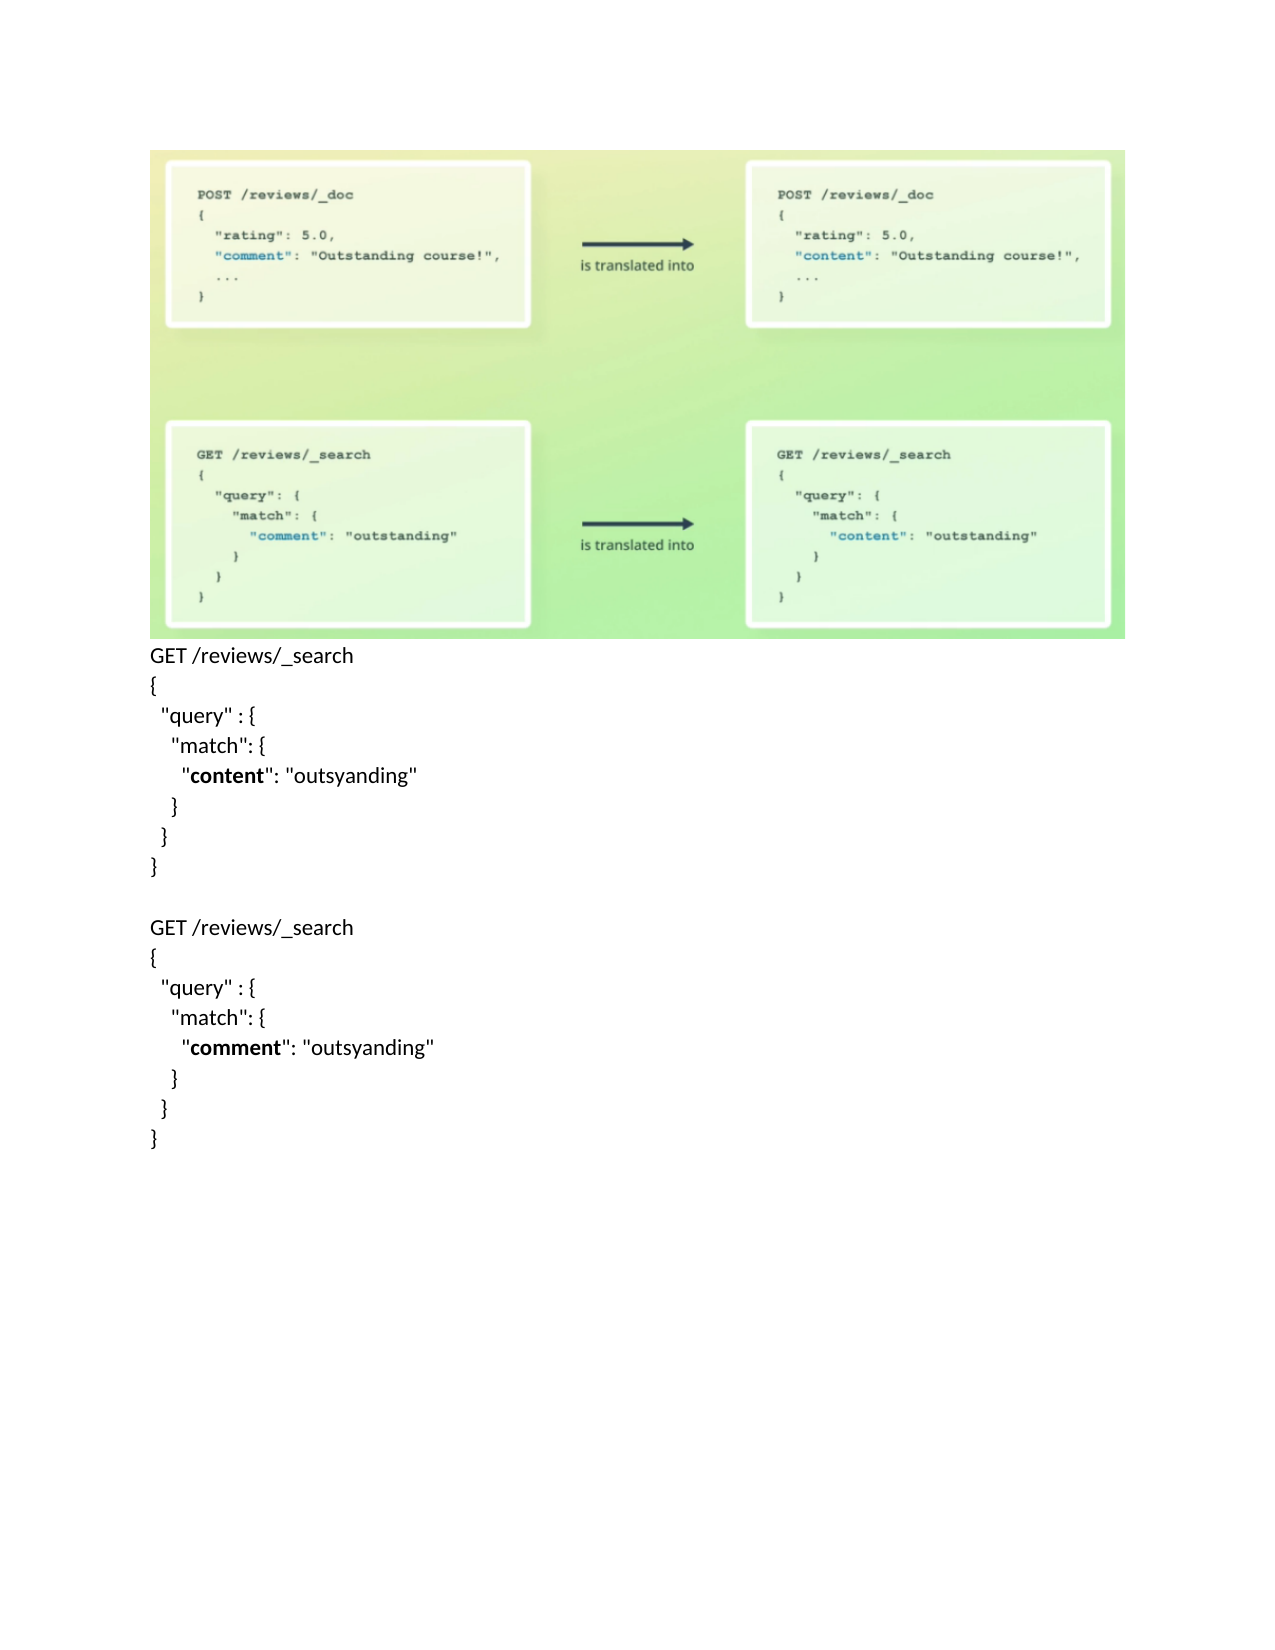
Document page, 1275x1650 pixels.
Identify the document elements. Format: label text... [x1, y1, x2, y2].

text } [150, 1124, 1125, 1152]
picture [150, 150, 1125, 639]
text } [150, 852, 1125, 880]
text GET /reviews/_search [150, 913, 1125, 941]
text "match": { [150, 731, 1125, 759]
text } [150, 822, 1125, 850]
text GET /reviews/_search [150, 641, 1125, 669]
text "comment": "outsyanding" [150, 1033, 1125, 1061]
text "query" : { [150, 701, 1125, 729]
text } [150, 1064, 1125, 1092]
text } [150, 792, 1125, 820]
text { [150, 671, 1125, 699]
text "query" : { [150, 973, 1125, 1001]
text } [150, 1094, 1125, 1122]
text { [150, 943, 1125, 971]
text "content": "outsyanding" [150, 762, 1125, 789]
text "match": { [150, 1003, 1125, 1031]
